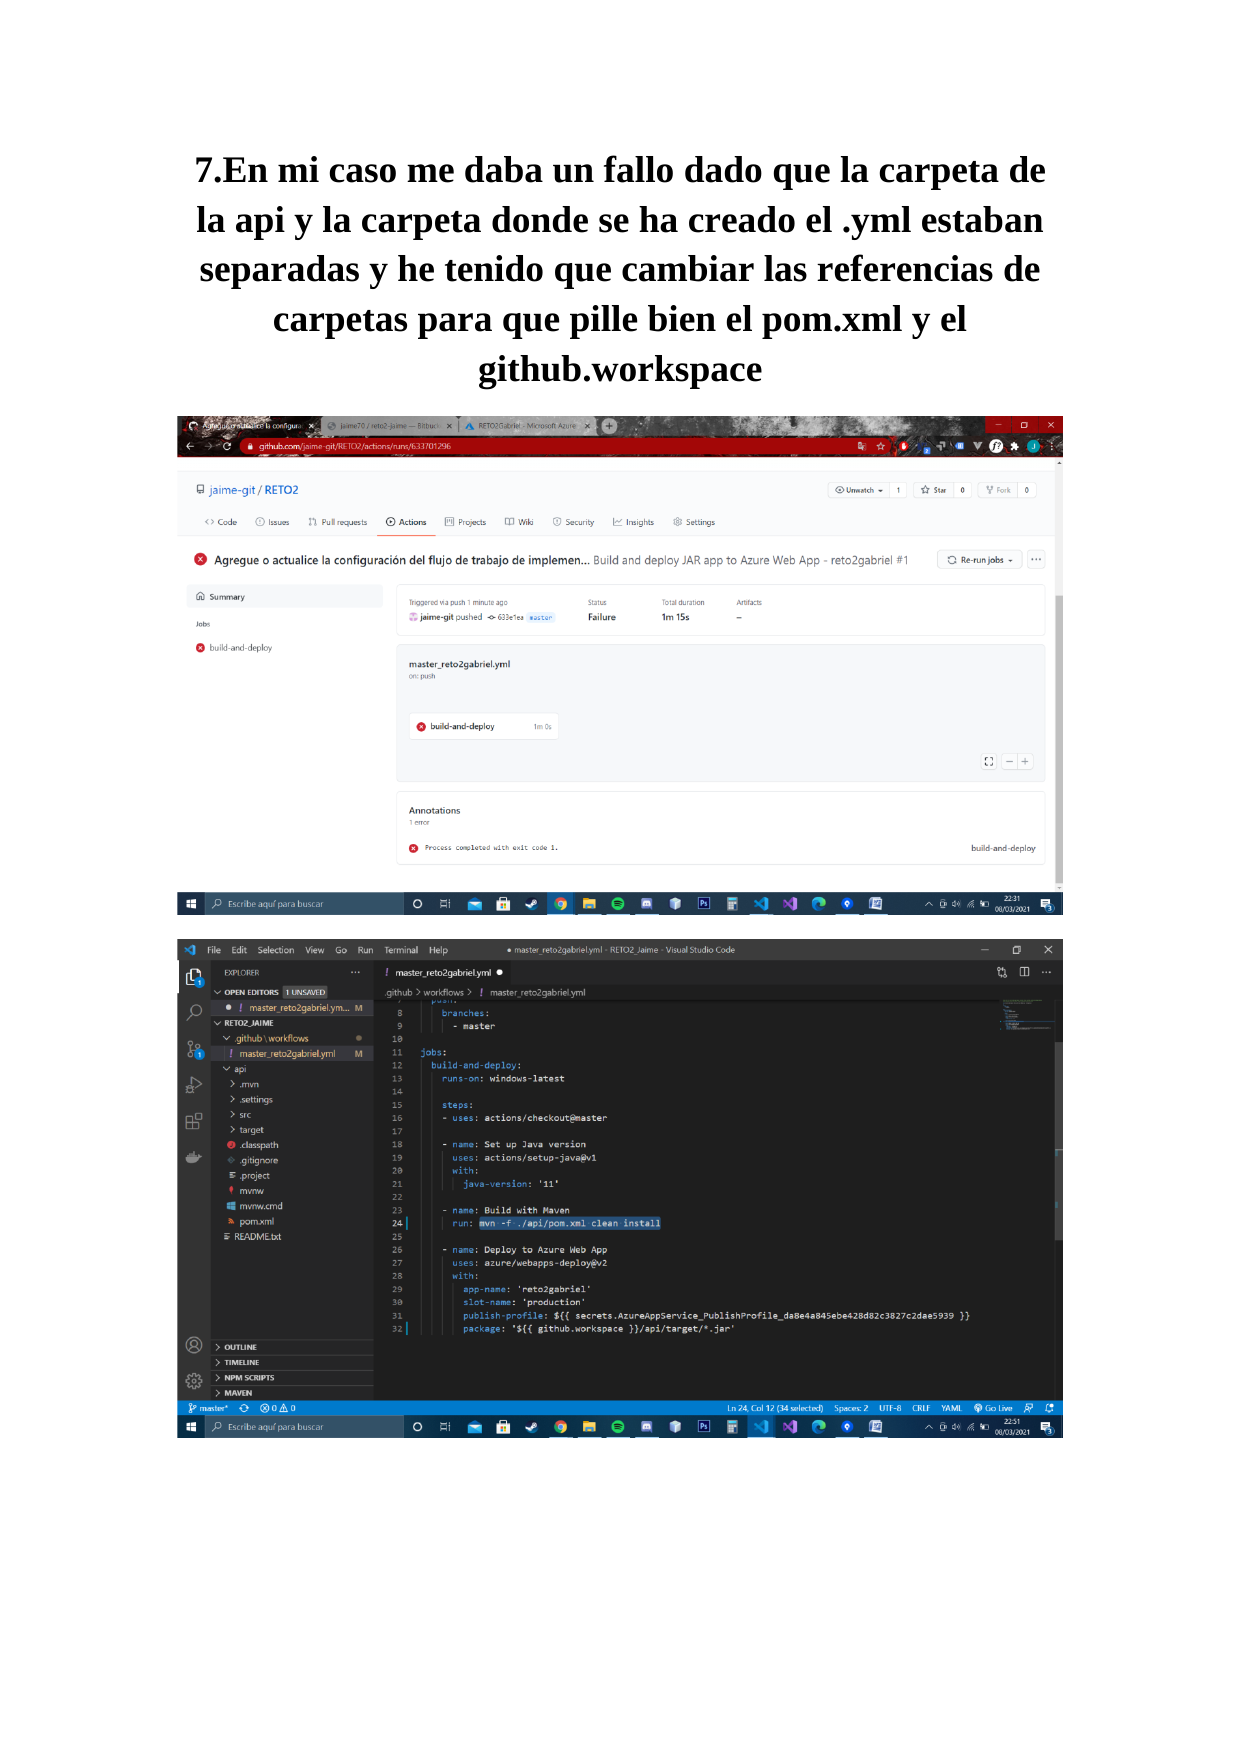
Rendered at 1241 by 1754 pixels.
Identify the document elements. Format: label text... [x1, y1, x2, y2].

picture [177, 939, 1063, 1438]
picture [177, 416, 1063, 915]
text 7.En mi caso me daba un fallo dado que la carpeta de la api y la carpeta donde se ha creado el .yml estaban separadas y he tenido que cambiar las referencias de carpetas para que pille bien el pom.xml y el github.workspace [177, 148, 1063, 389]
